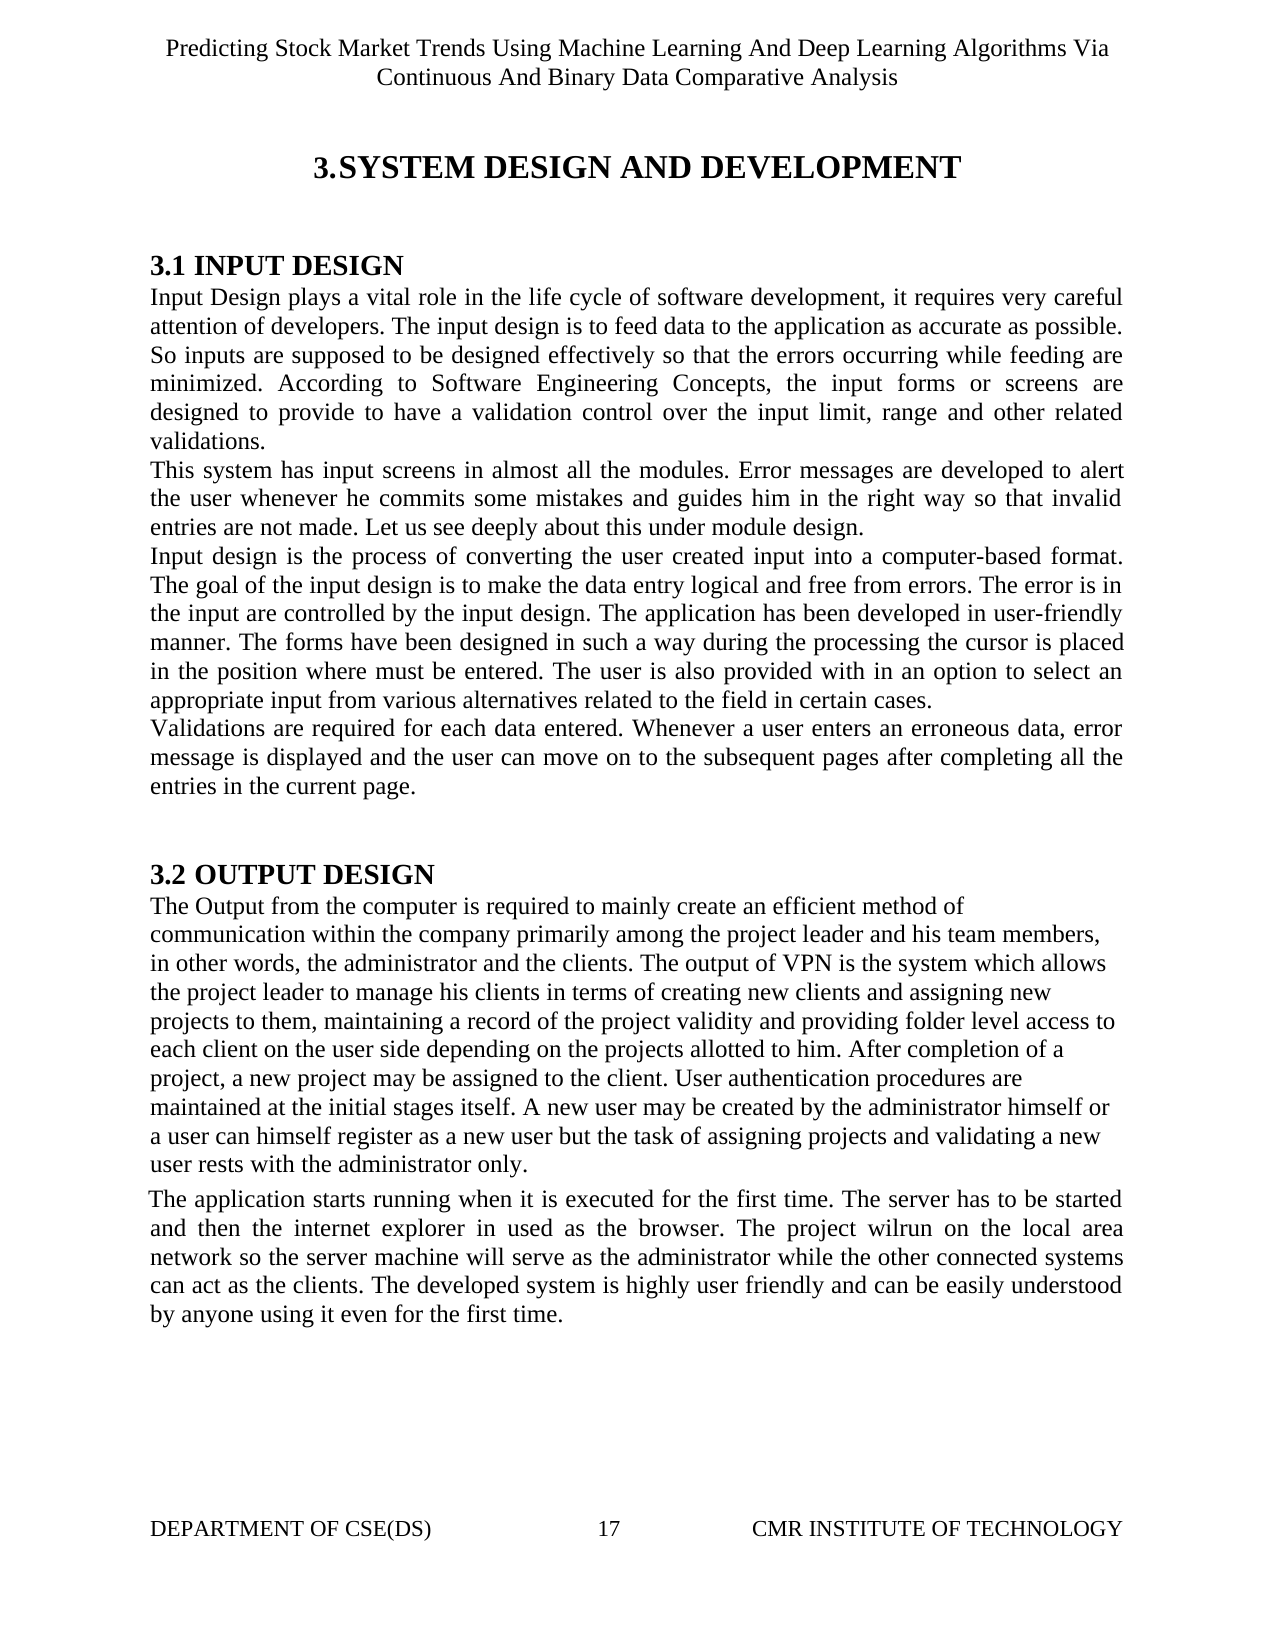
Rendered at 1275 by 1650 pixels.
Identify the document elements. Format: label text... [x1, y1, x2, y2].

subtitle OUTPUT DESIGN [150, 857, 1275, 891]
text Validations are required for each data entered. Whenever a user enters an erroneous data, error message is displayed and the user can move on to the subsequent pages after completing all the entries in the current page. [150, 713, 1124, 800]
text This system has input screens in almost all the modules. Error messages are developed to alert the user whenever he commits some mistakes and guides him in the right way so that invalid entries are not made. Let us see deeply about this under module design. [150, 455, 1124, 541]
subtitle INPUT DESIGN [150, 248, 1275, 282]
text The application starts running when it is executed for the first time. The server has to be started and then the internet explorer in used as the browser. The project wilrun on the local area network so the server machine will serve as the administrator while the other connected systems can act as the clients. The developed system is highly user friendly and can be easily understood by anyone using it even for the first time. [148, 1184, 1124, 1328]
text Input Design plays a vital role in the life cycle of software development, it requires very careful attention of developers. The input design is to feed data to the application as accurate as possible. So inputs are supposed to be designed effectively so that the errors occurring while feeding are minimized. According to Software Engineering Concepts, the input forms or screens are designed to provide to have a validation control over the input limit, range and other related validations. [150, 282, 1124, 455]
subtitle SYSTEM DESIGN AND DEVELOPMENT [313, 148, 1275, 186]
text Input design is the process of converting the user created input into a computer-based format. The goal of the input design is to make the data entry logical and free from errors. The error is in the input are controlled by the input design. The application has been developed in user-friendly manner. The forms have been designed in such a way during the processing the cursor is placed in the position where must be entered. The user is also provided with in an option to select an appropriate input from various alternatives related to the field in certain cases. [150, 541, 1124, 713]
text The Output from the computer is required to mainly create an efficient method of communication within the company primarily among the project leader and his team members, in other words, the administrator and the clients. The output of VPN is the system which allows the project leader to manage his clients in terms of creating new clients and assigning new projects to them, maintaining a record of the project validity and providing folder level access to each client on the user side depending on the projects allotted to him. After completion of a project, a new project may be assigned to the client. User authentication procedures are maintained at the initial stages itself. A new user may be created by the administrator himself or a user can himself register as a new user but the task of assigning projects and validating a new user rests with the administrator only. [150, 891, 1117, 1178]
